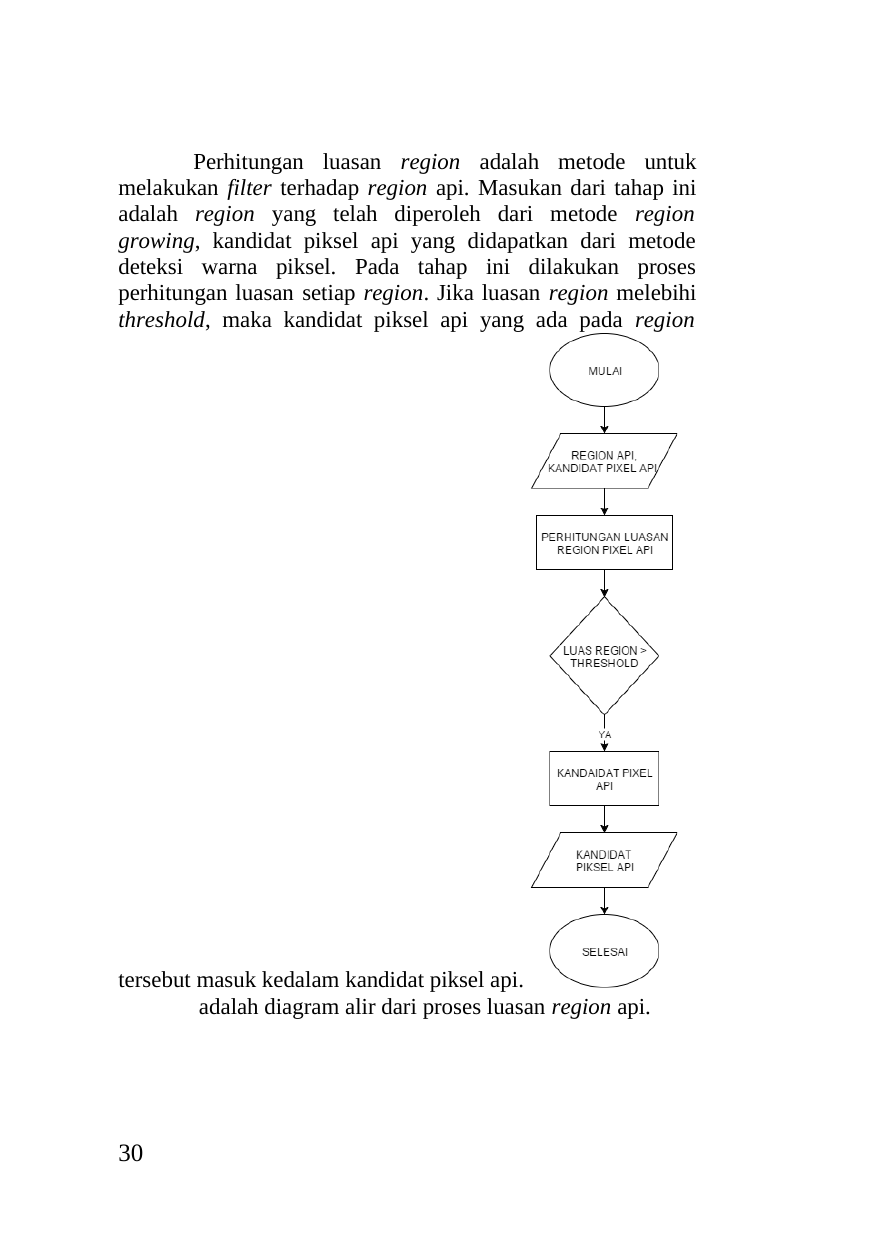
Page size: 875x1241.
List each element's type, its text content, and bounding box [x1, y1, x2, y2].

text Perhitungan luasan region adalah metode untuk melakukan filter terhadap region api. Masukan dari tahap ini adalah region yang telah diperoleh dari metode region growing, kandidat piksel api yang didapatkan dari metode deteksi warna piksel. Pada tahap ini dilakukan proses perhitungan luasan setiap region. Jika luasan region melebihi threshold, maka kandidat piksel api yang ada pada region tersebut masuk kedalam kandidat piksel api. [118, 148, 697, 993]
